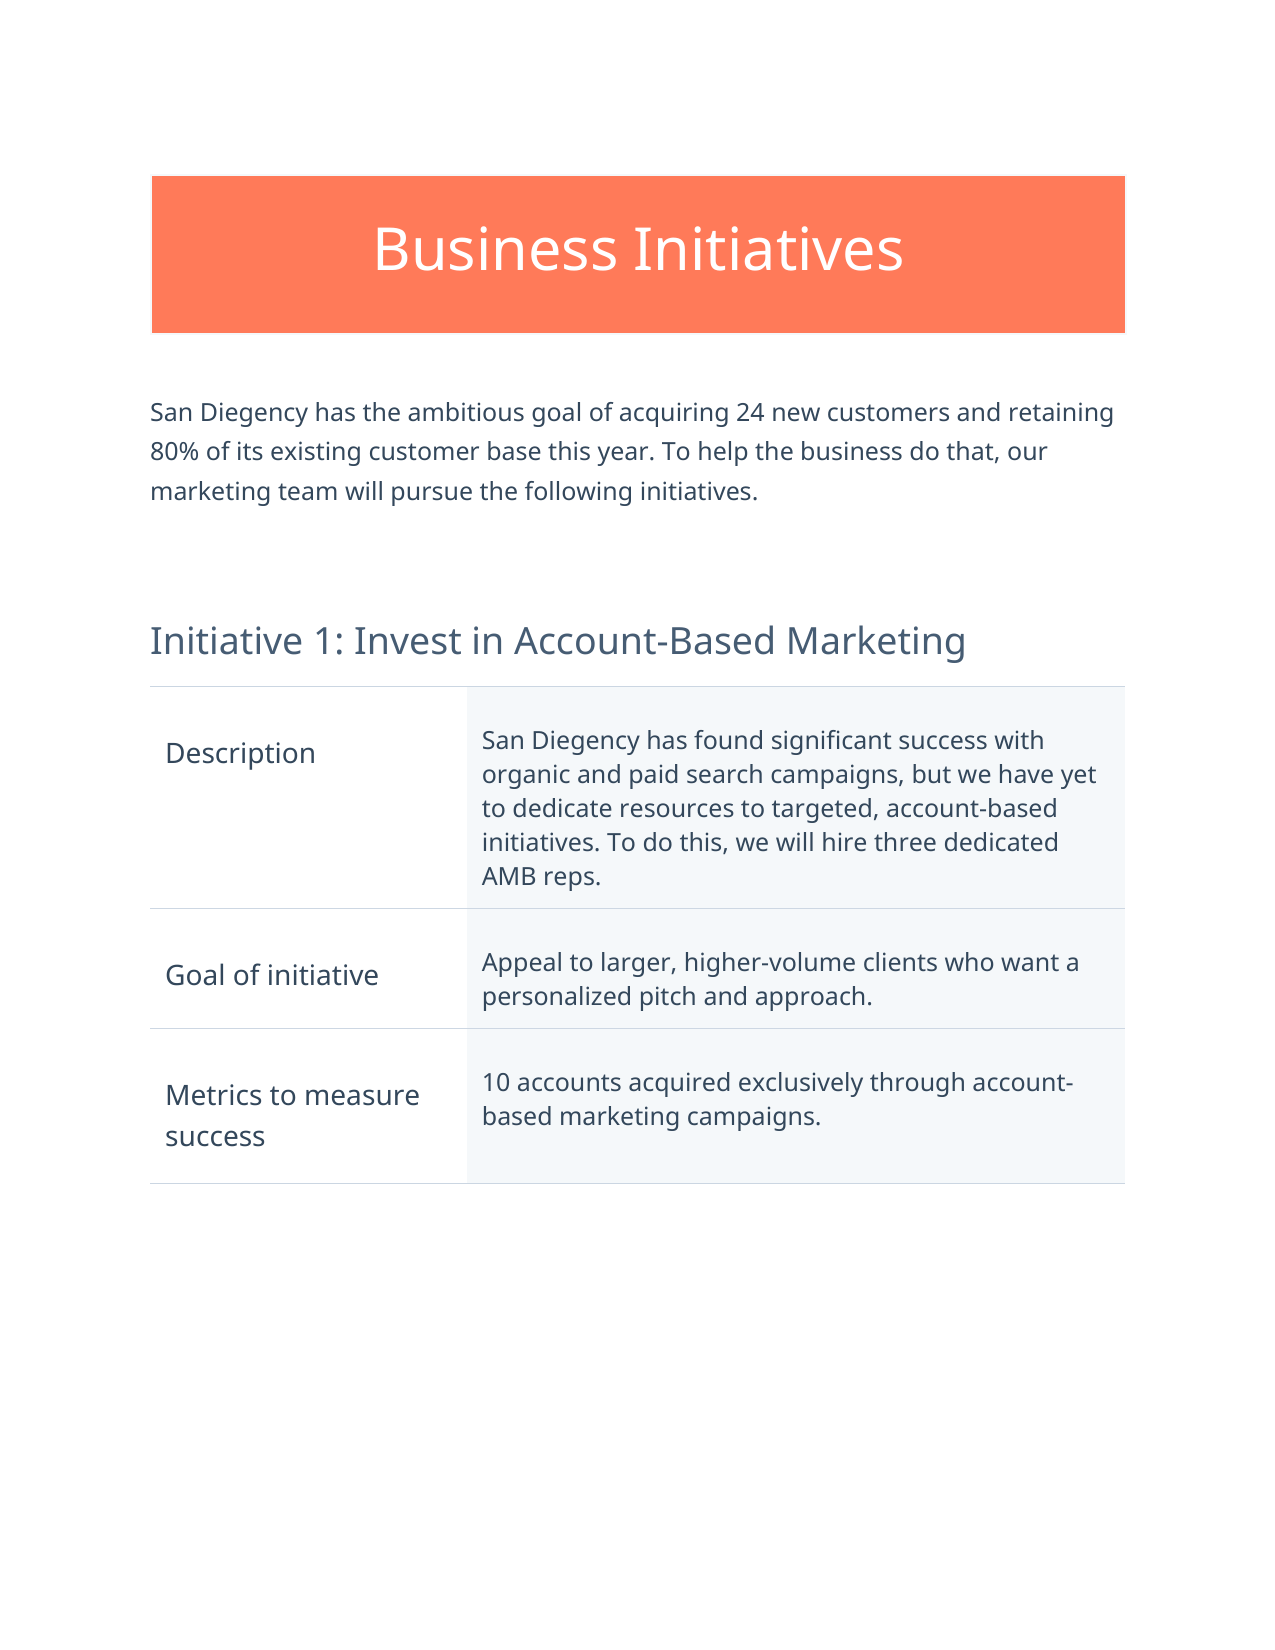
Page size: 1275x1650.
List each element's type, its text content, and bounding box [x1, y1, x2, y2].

table_cell San Diegency has found significant success with organic and paid search campaigns, but we have yet to dedicate resources to targeted, account-based initiatives. To do this, we will hire three dedicated AMB reps. [467, 687, 1125, 908]
table_cell Description [150, 687, 467, 908]
table_cell 10 accounts acquired exclusively through account-based marketing campaigns. [467, 1029, 1125, 1183]
table_header Business Initiatives [152, 176, 1125, 333]
table_header Initiative 1: Invest in Account-Based Marketing [150, 593, 1125, 686]
table_cell Metrics to measure success [150, 1029, 467, 1183]
table_cell Appeal to larger, higher-volume clients who want a personalized pitch and approach. [467, 909, 1125, 1028]
text San Diegency has the ambitious goal of acquiring 24 new customers and retaining 80% of its existing customer base this year. To help the business do that, our marketing team will pursue the following initiatives. [150, 395, 1125, 507]
table_cell Goal of initiative [150, 909, 467, 1028]
